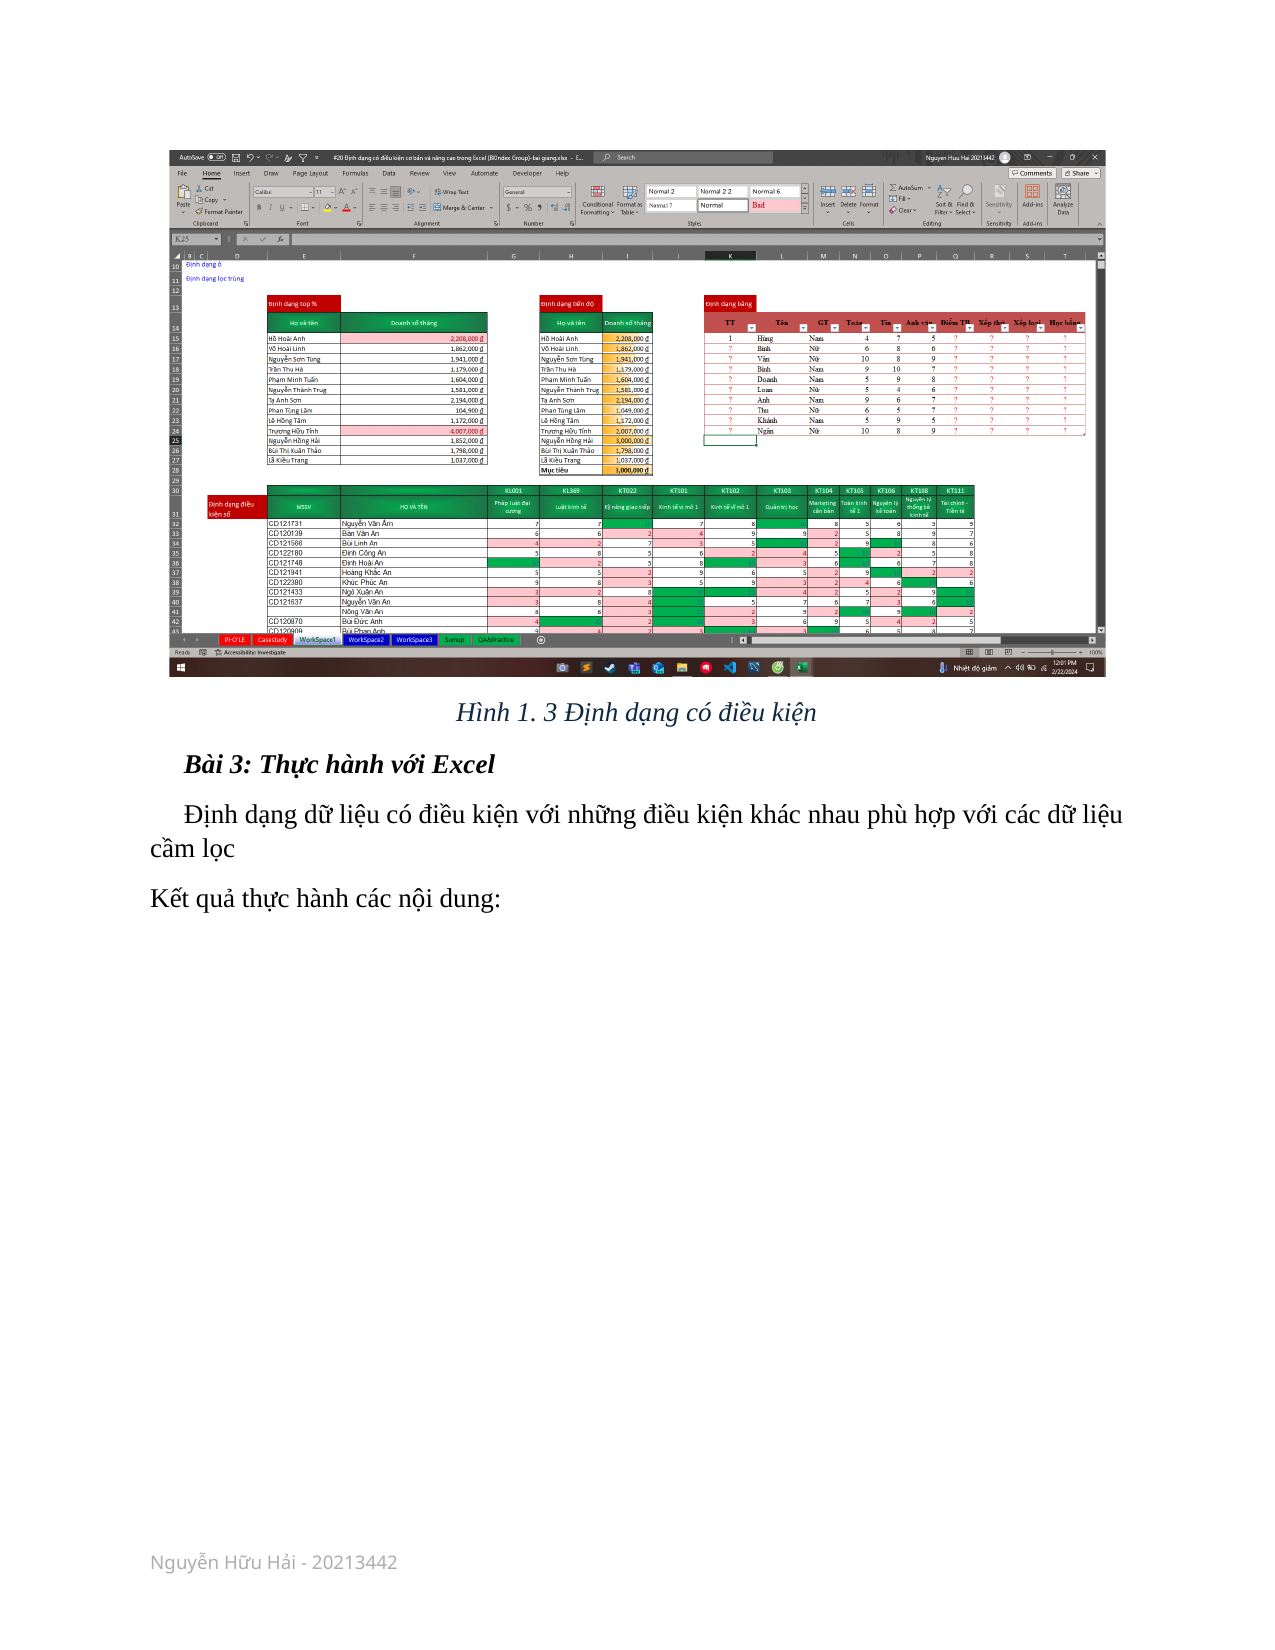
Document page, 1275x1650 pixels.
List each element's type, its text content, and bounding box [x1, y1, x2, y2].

text Kết quả thực hành các nội dung: [150, 882, 1125, 913]
text Định dạng dữ liệu có điều kiện với những điều kiện khác nhau phù hợp với các dữ liệu cầm lọc [150, 798, 1125, 863]
picture [169, 150, 1106, 677]
text Bài 3: Thực hành với Excel [150, 748, 1125, 779]
text Hình 1. 3 Định dạng có điều kiện [150, 696, 1125, 727]
